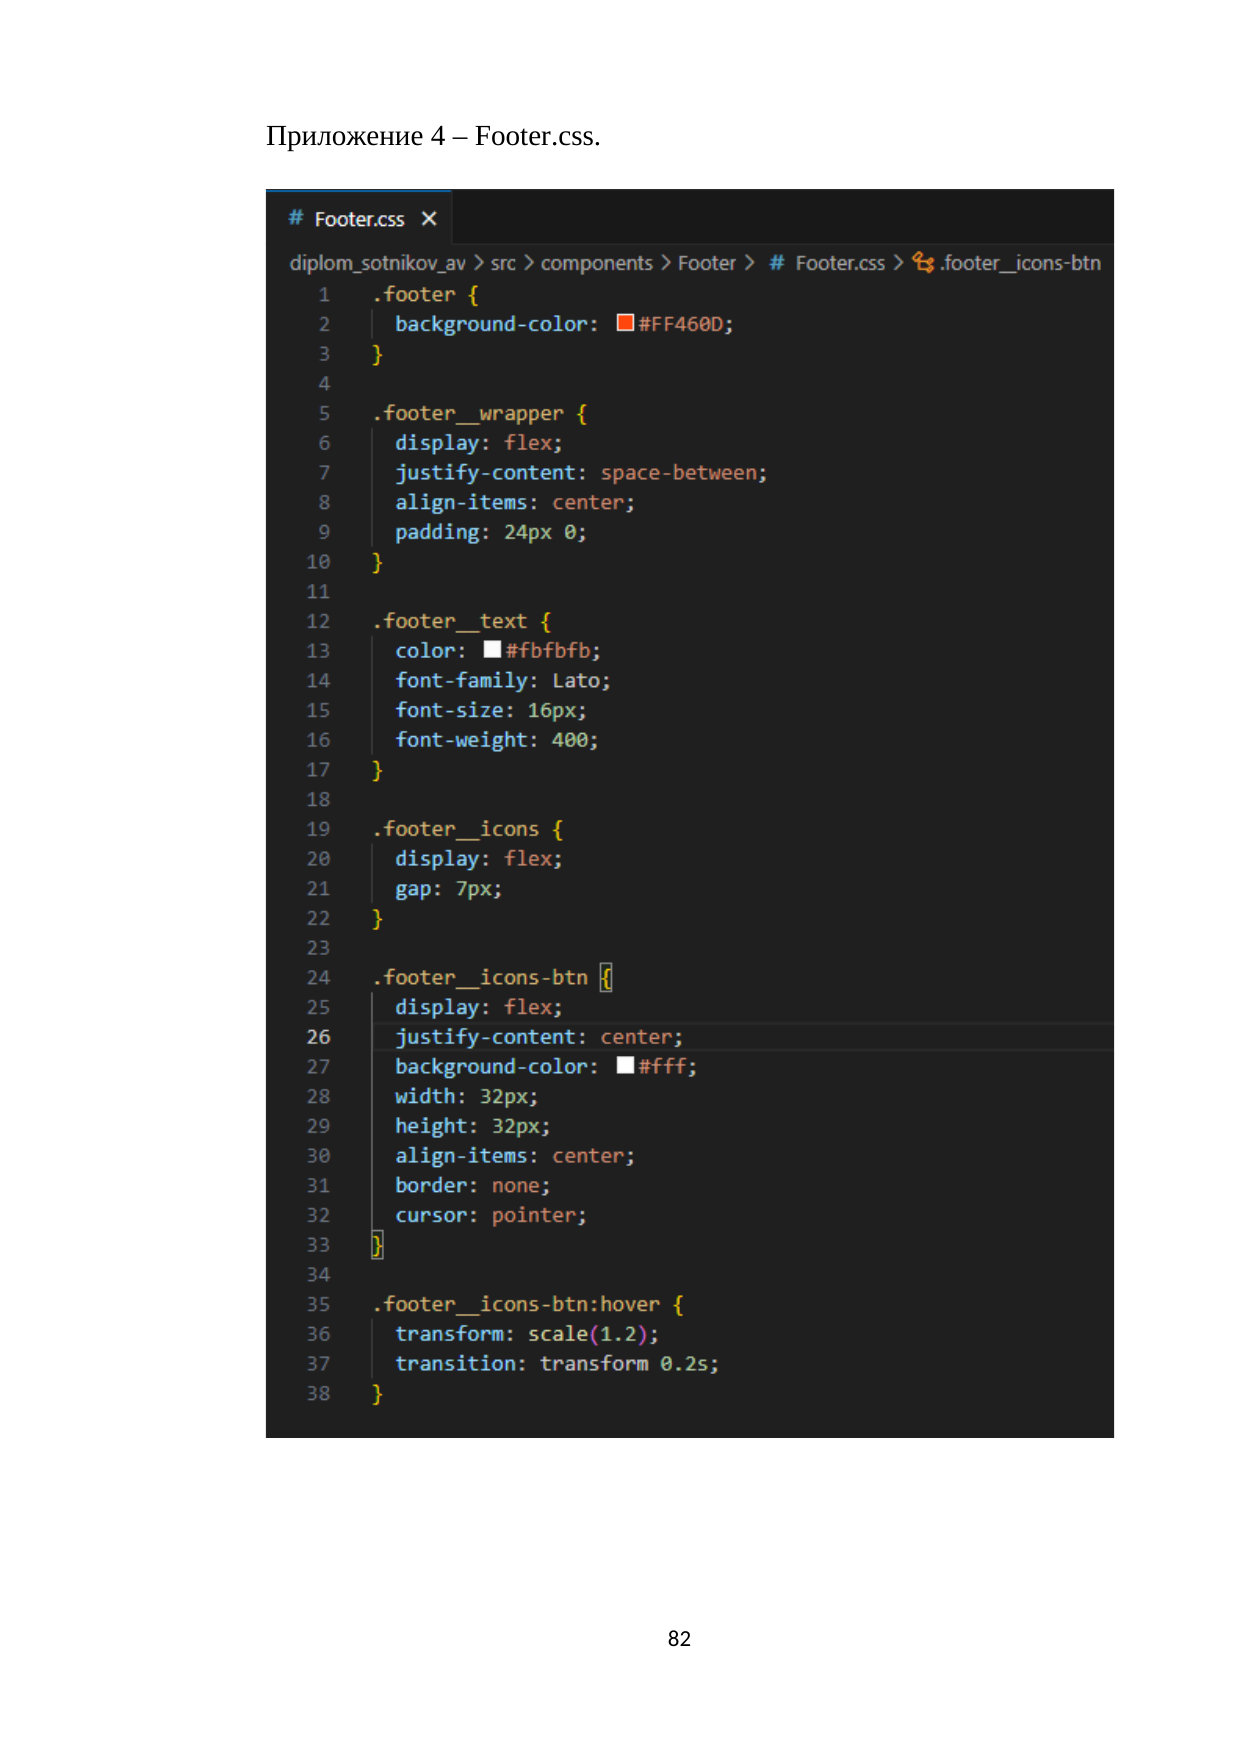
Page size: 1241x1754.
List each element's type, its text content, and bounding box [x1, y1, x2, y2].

picture [265, 189, 1115, 1438]
text Приложение 4 – Footer.css. [177, 118, 1181, 152]
